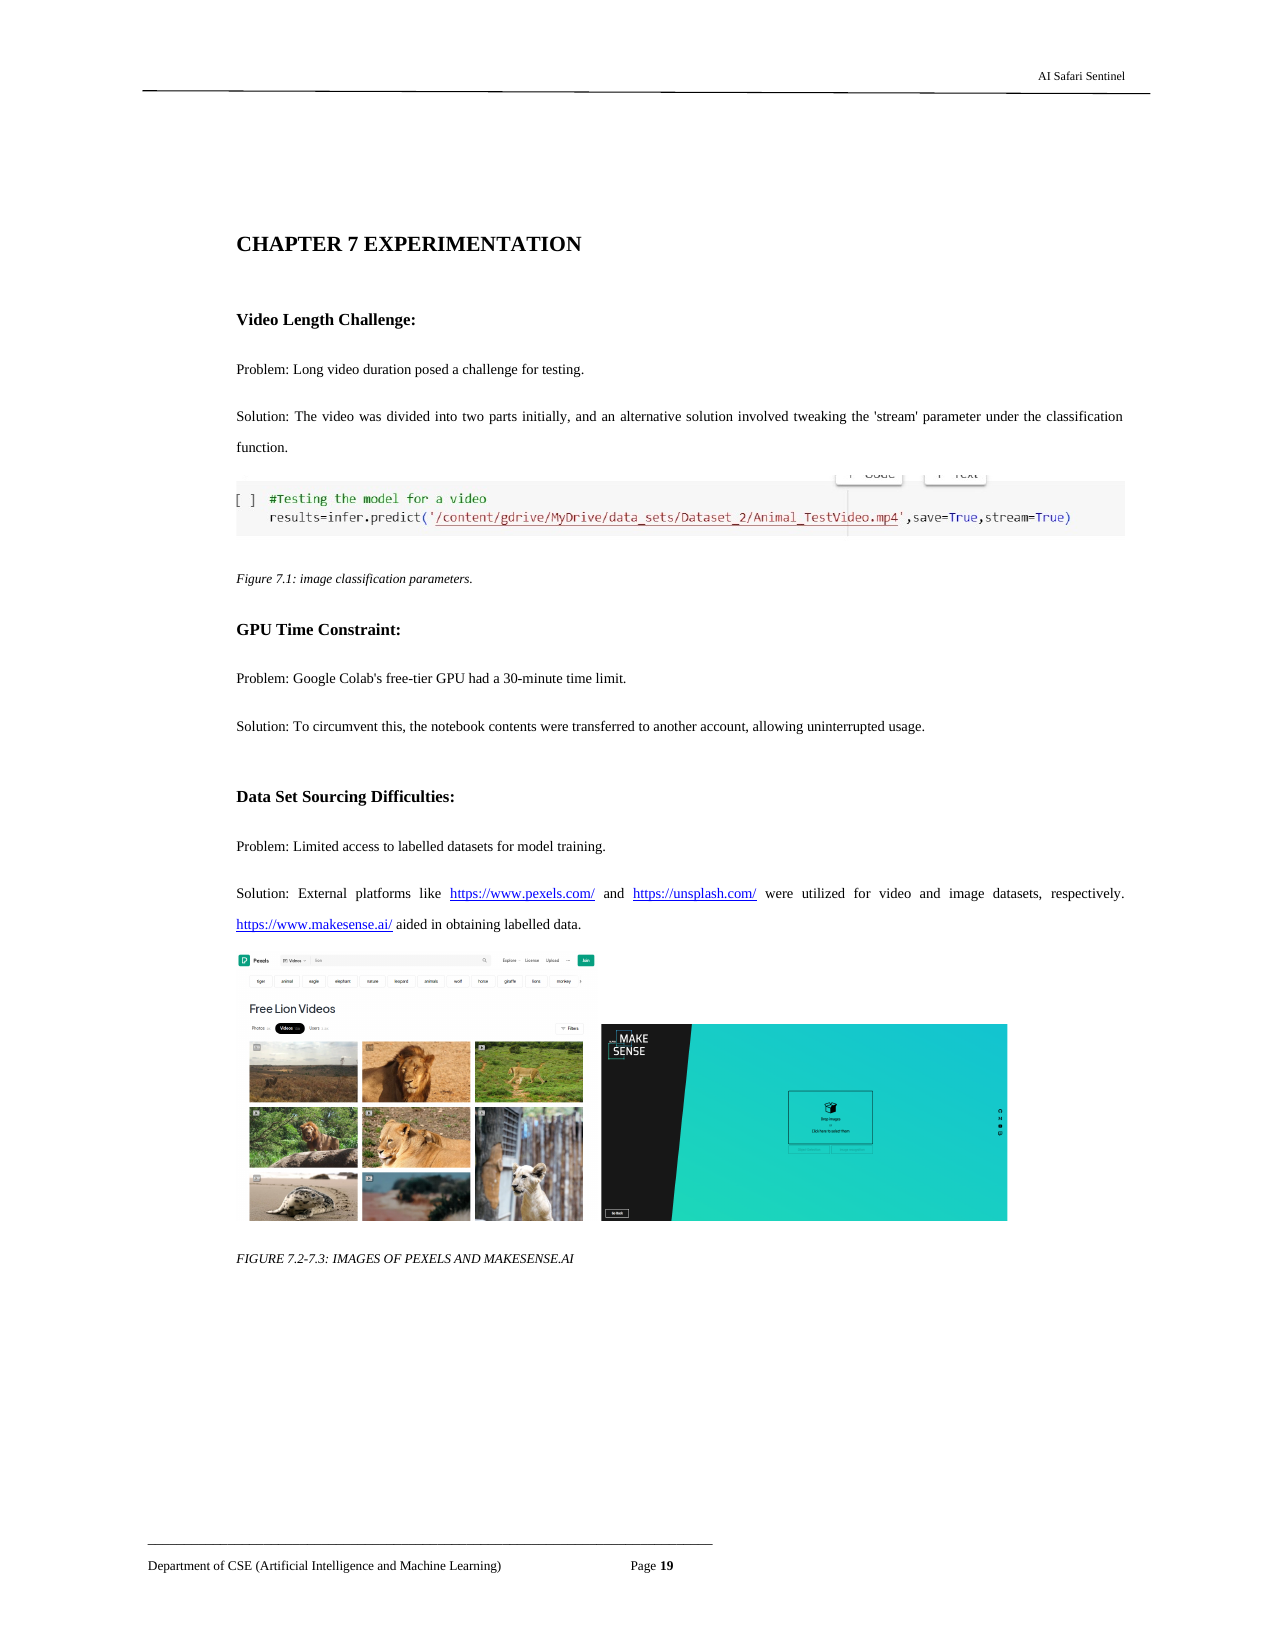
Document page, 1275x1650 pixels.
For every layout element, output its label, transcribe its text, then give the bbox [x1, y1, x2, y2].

text Problem: Google Colab's free-tier GPU had a 30-minute time limit. [236, 658, 1125, 687]
text GPU Time Constraint: [236, 605, 1125, 639]
text Figure 7.1: image classification parameters. [236, 560, 1125, 586]
text Figure 7.2-7.3: Images of Pexels and Makesense.ai [236, 1239, 1125, 1266]
text Problem: Long video duration posed a challenge for testing. [236, 348, 1125, 377]
text CHAPTER 7 EXPERIMENTATION [236, 213, 1125, 256]
text Problem: Limited access to labelled datasets for model training. [236, 825, 1125, 854]
text Solution: The video was divided into two parts initially, and an alternative solution involved tweaking the 'stream' parameter under the classification function. [236, 396, 1125, 456]
picture [236, 951, 598, 1221]
picture [236, 475, 1125, 541]
text Solution: External platforms like https://www.pexels.com/ and https://unsplash.com/ were utilized for video and image datasets, respectively. https://www.makesense.ai/ aided in obtaining labelled data. [236, 873, 1125, 933]
text Solution: To circumvent this, the notebook contents were transferred to another account, allowing uninterrupted usage. [236, 706, 1125, 734]
picture [601, 1024, 1008, 1221]
text Data Set Sourcing Difficulties: [236, 773, 1125, 806]
text Video Length Challenge: [236, 296, 1125, 329]
